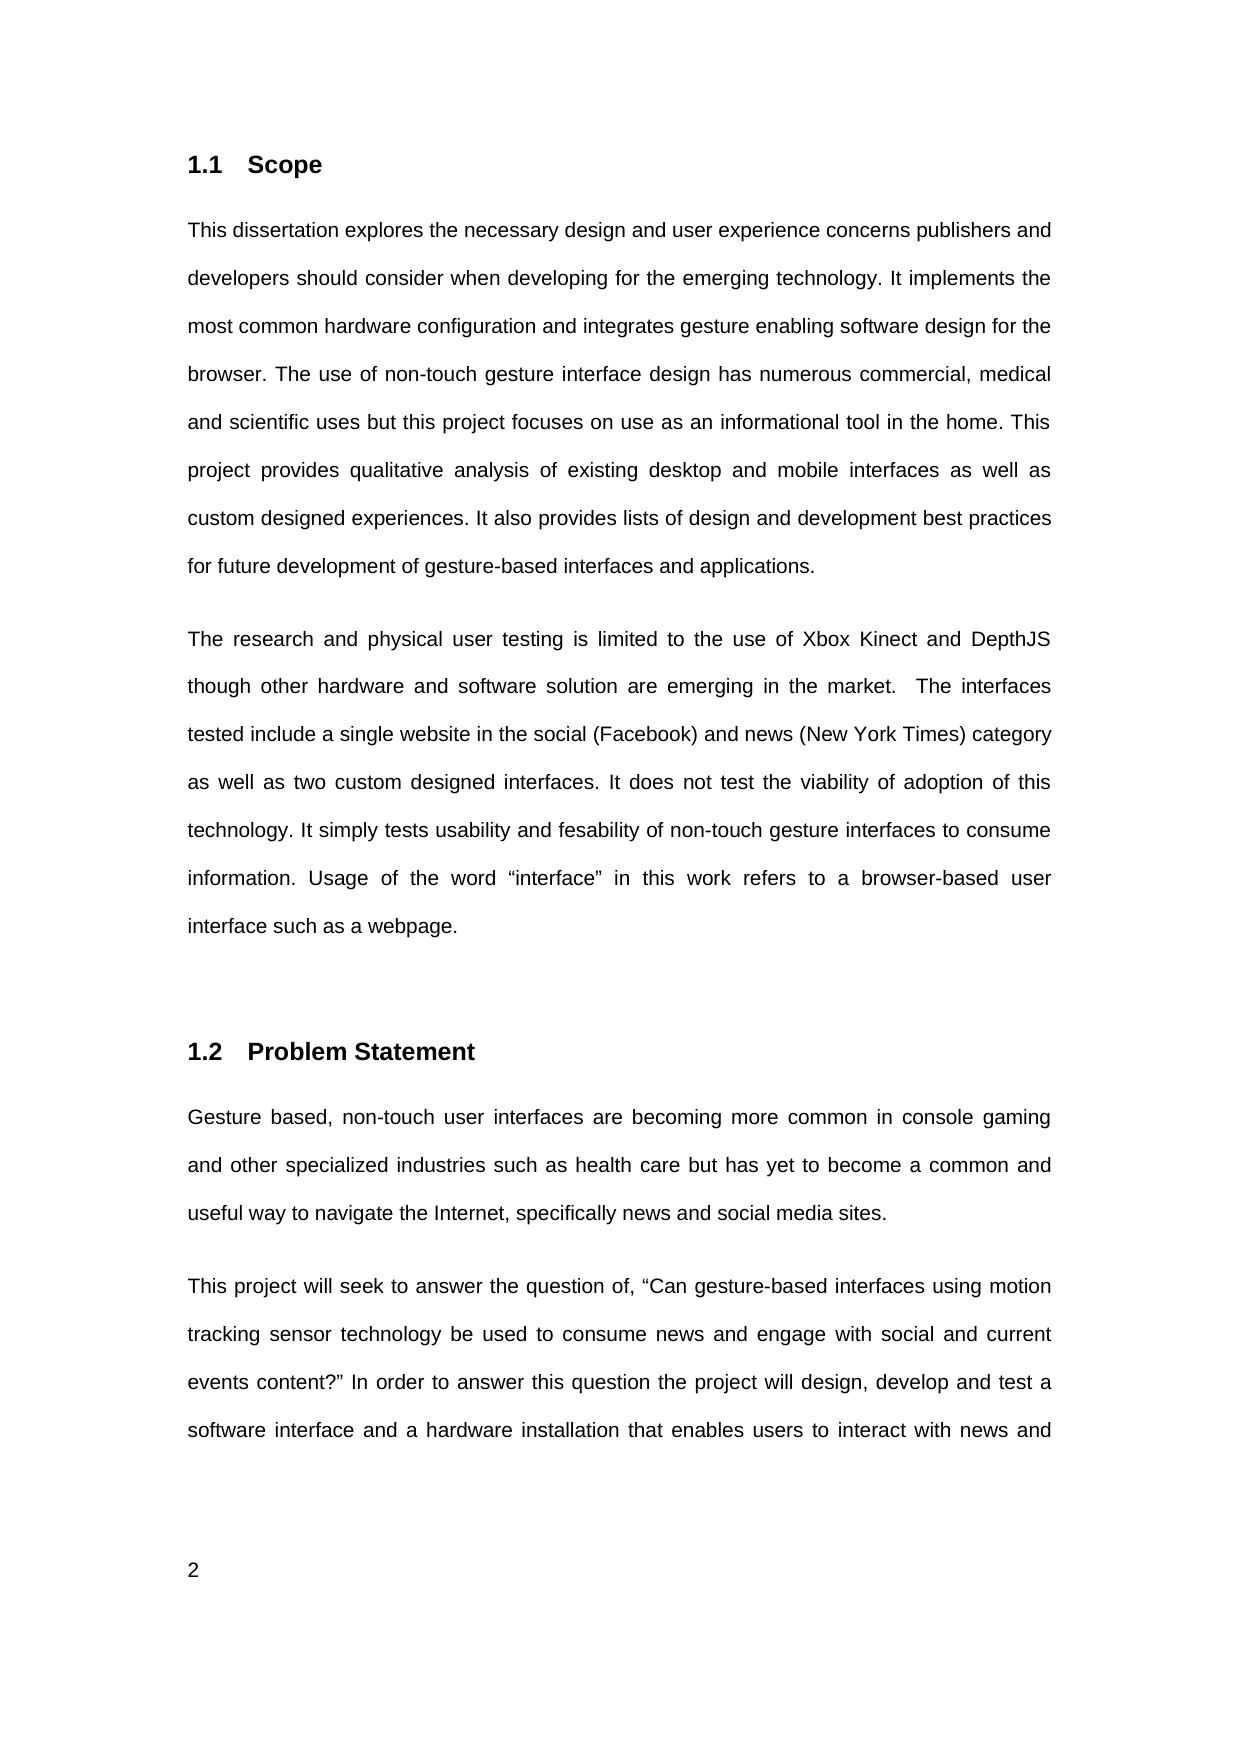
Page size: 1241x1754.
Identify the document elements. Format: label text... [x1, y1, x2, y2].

text Gesture based, non-touch user interfaces are becoming more common in console gaming and other specialized industries such as health care but has yet to become a common and useful way to navigate the Internet, specifically news and social media sites. [187, 1105, 1053, 1225]
text This dissertation explores the necessary design and user experience concerns publishers and developers should consider when developing for the emerging technology. It implements the most common hardware configuration and integrates gesture enabling software design for the browser. The use of non-touch gesture interface design has numerous commercial, medical and scientific uses but this project focuses on use as an informational tool in the home. This project provides qualitative analysis of existing desktop and mobile interfaces as well as custom designed experiences. It also provides lists of design and development best practices for future development of gesture-based interfaces and applications. [187, 218, 1053, 577]
text The research and physical user testing is limited to the use of Xbox Kinect and DepthJS though other hardware and software solution are emerging in the market. The interfaces tested include a single website in the social (Facebook) and news (New York Times) category as well as two custom designed interfaces. It does not test the viability of adoption of this technology. It simply tests usability and fesability of non-touch gesture interfaces to consume information. Usage of the word “interface” in this work refers to a browser-based user interface such as a webpage. [187, 626, 1053, 938]
subtitle Scope [187, 150, 1053, 179]
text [187, 1274, 1053, 1441]
subtitle Problem Statement [187, 1037, 1053, 1066]
